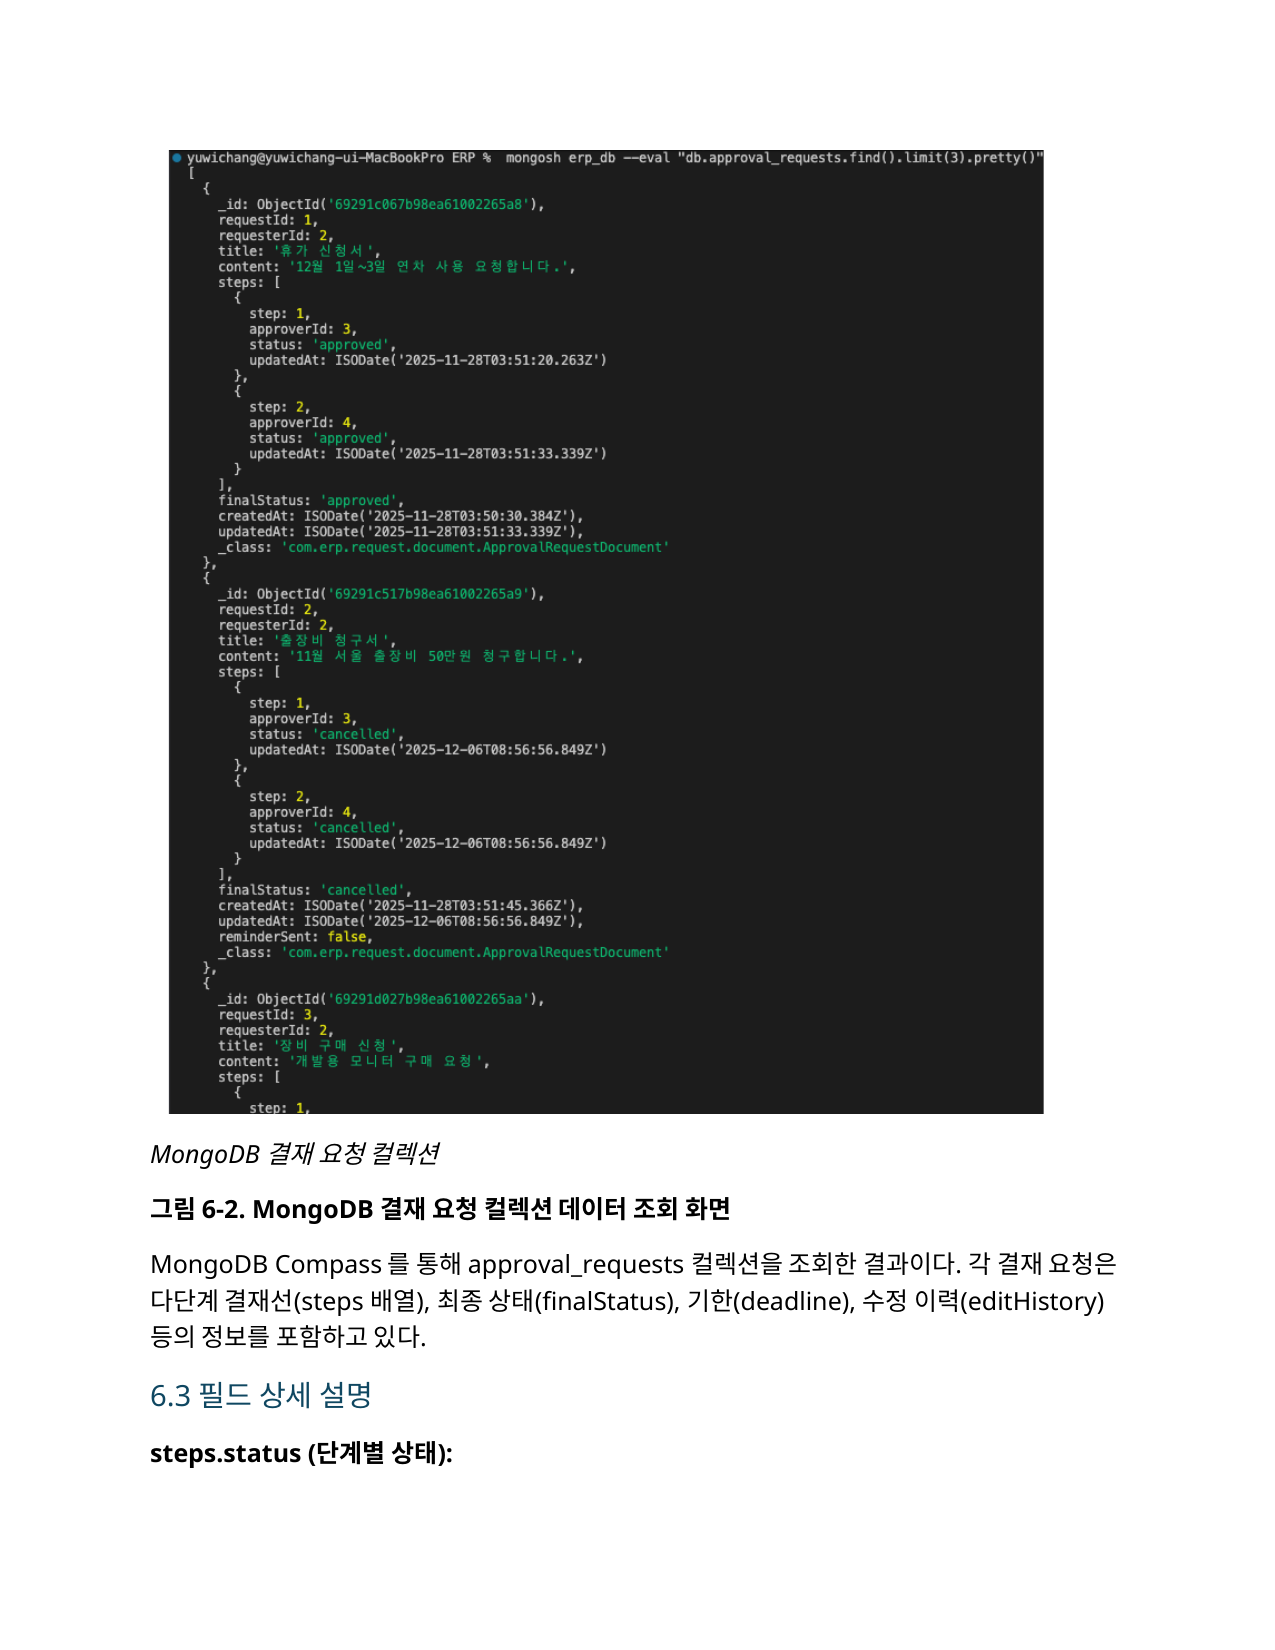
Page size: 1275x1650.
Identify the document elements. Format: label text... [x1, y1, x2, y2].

text steps.status (단계별 상태): [150, 1433, 1125, 1470]
subtitle 6.3 필드 상세 설명 [150, 1372, 1125, 1415]
picture [168, 150, 1044, 1114]
text MongoDB 결재 요청 컬렉션 [150, 1135, 1125, 1171]
text 그림 6-2. MongoDB 결재 요청 컬렉션 데이터 조회 화면 [150, 1190, 1125, 1226]
text MongoDB Compass를 통해 approval_requests 컬렉션을 조회한 결과이다. 각 결재 요청은 다단계 결재선(steps 배열), 최종 상태(finalStatus), 기한(deadline), 수정 이력(editHistory) 등의 정보를 포함하고 있다. [150, 1245, 1125, 1353]
